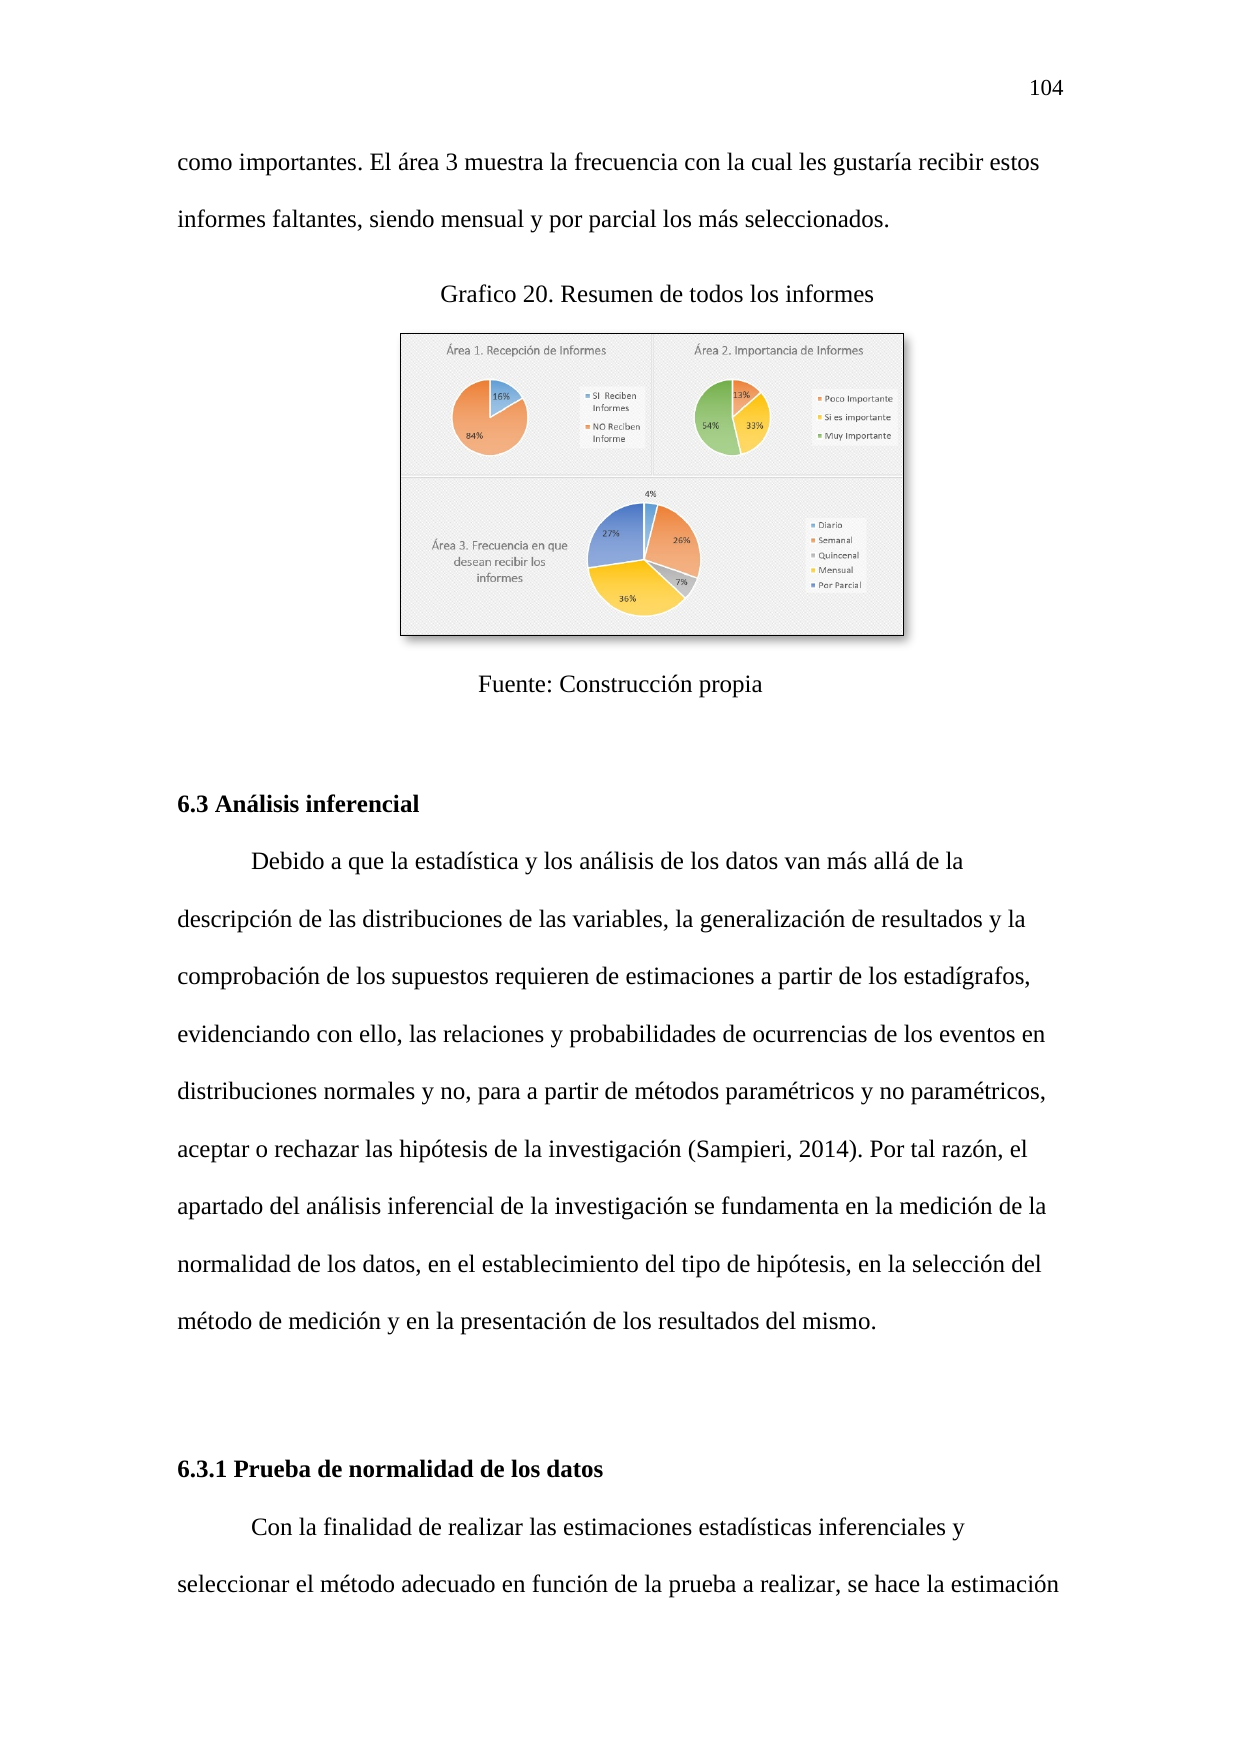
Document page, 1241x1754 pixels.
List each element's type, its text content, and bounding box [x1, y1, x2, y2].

text Debido a que la estadística y los análisis de los datos van más allá de la descripción de las distribuciones de las variables, la generalización de resultados y la comprobación de los supuestos requieren de estimaciones a partir de los estadígrafos, evidenciando con ello, las relaciones y probabilidades de ocurrencias de los eventos en distribuciones normales y no, para a partir de métodos paramétricos y no paramétricos, aceptar o rechazar las hipótesis de la investigación (Sampieri, 2014). Por tal razón, el apartado del análisis inferencial de la investigación se fundamenta en la medición de la normalidad de los datos, en el establecimiento del tipo de hipótesis, en la selección del método de medición y en la presentación de los resultados del mismo. [177, 846, 1063, 1335]
subtitle 6.3.1 Prueba de normalidad de los datos [177, 1454, 1063, 1483]
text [177, 1512, 1063, 1598]
picture [401, 334, 903, 635]
text Fuente: Construcción propia [177, 669, 1063, 698]
text Grafico 20. Resumen de todos los informes [177, 279, 1063, 307]
subtitle 6.3 Análisis inferencial [177, 789, 1063, 817]
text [177, 147, 1063, 233]
